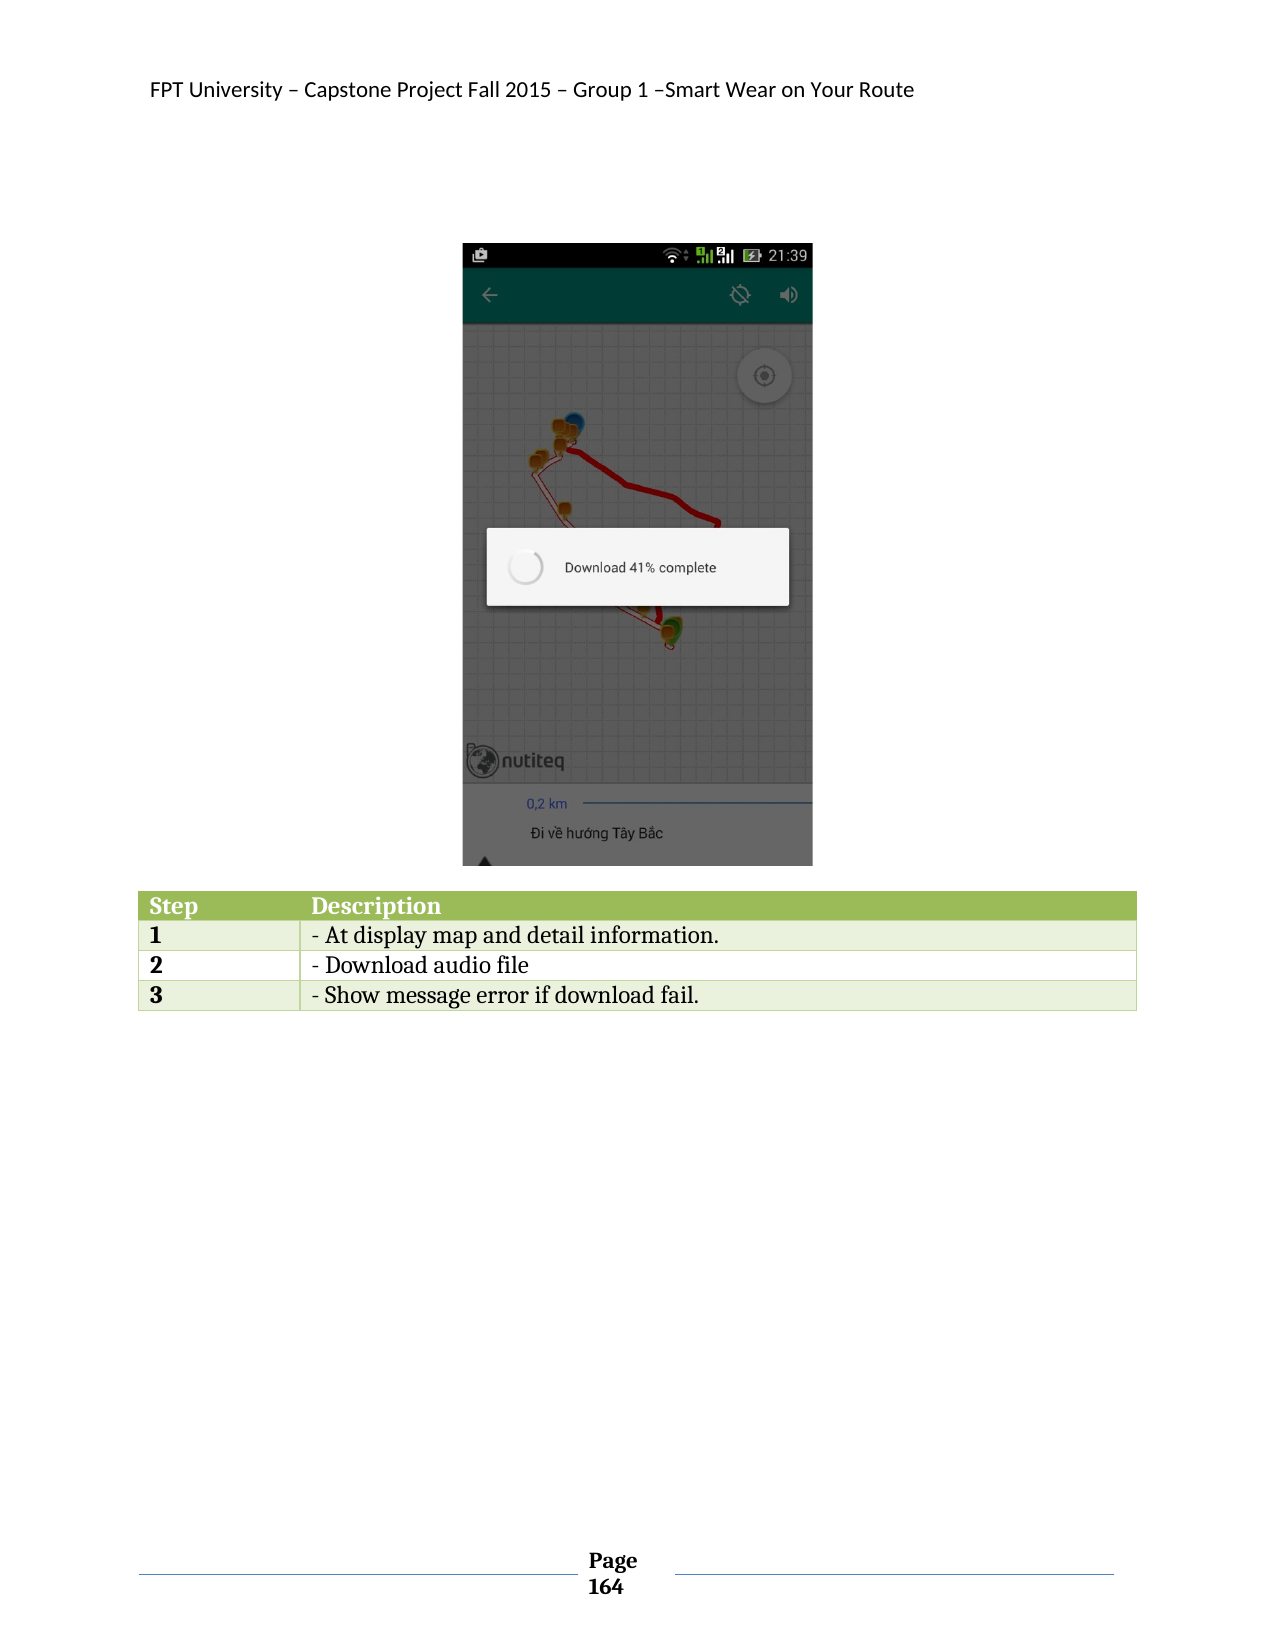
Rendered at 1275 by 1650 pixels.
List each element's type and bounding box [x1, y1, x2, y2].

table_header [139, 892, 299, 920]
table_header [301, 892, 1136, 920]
picture [462, 243, 813, 866]
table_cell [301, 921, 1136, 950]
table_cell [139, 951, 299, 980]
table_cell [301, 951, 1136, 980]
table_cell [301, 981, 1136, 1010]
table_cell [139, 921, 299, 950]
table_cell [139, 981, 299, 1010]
